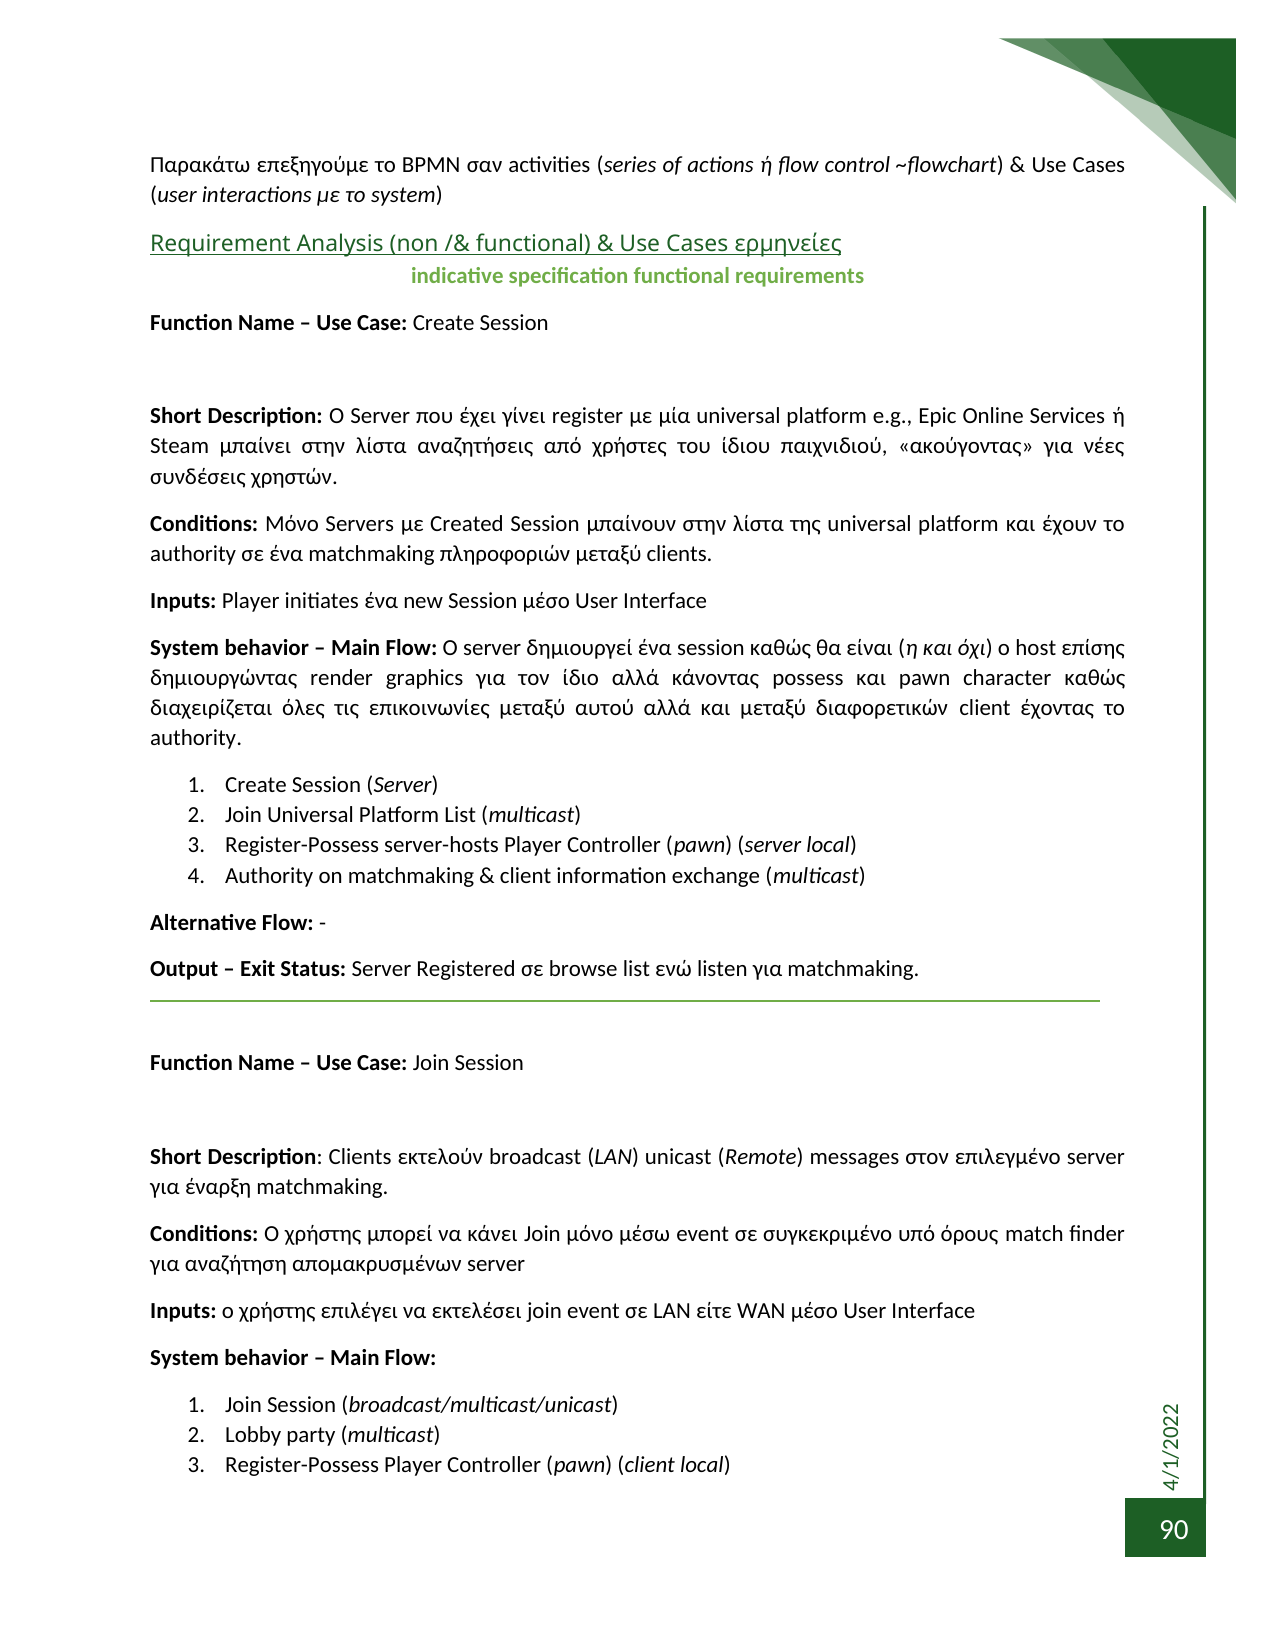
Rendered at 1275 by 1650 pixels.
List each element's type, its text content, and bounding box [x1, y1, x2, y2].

text Function Name – Use Case: Join Session [150, 1048, 1125, 1076]
text Output – Exit Status: Server Registered σε browse list ενώ listen για matchmaking. [150, 954, 1125, 983]
list Authority on matchmaking & client information exchange (multicast) [187, 861, 1125, 889]
text Short Description: Clients εκτελούν broadcast (LAN) unicast (Remote) messages στον επιλεγμένο server για έναρξη matchmaking. [150, 1142, 1125, 1200]
text indicative specification functional requirements [150, 261, 1125, 289]
text Παρακάτω επεξηγούμε το BPMN σαν activities (series of actions ή flow control ~flowchart) & Use Cases (user interactions με το system) [150, 150, 1125, 208]
text Conditions: Μόνο Servers με Created Session μπαίνουν στην λίστα της universal platform και έχουν το authority σε ένα matchmaking πληροφοριών μεταξύ clients. [150, 509, 1125, 567]
list Join Session (broadcast/multicast/unicast) [187, 1390, 1125, 1418]
text Inputs: ο χρήστης επιλέγει να εκτελέσει join event σε LAN είτε WAN μέσο User Interface [150, 1296, 1125, 1324]
text Short Description: Ο Server που έχει γίνει register με μία universal platform e.g., Epic Online Services ή Steam μπαίνει στην λίστα αναζητήσεις από χρήστες του ίδιου παιχνιδιού, «ακούγοντας» για νέες συνδέσεις χρηστών. [150, 401, 1125, 490]
list Register-Possess server-hosts Player Controller (pawn) (server local) [187, 831, 1125, 859]
subtitle Requirement Analysis (non /& functional) & Use Cases ερμηνείες [150, 227, 1125, 258]
list Register-Possess Player Controller (pawn) (client local) [187, 1450, 1125, 1478]
text Conditions: Ο χρήστης μπορεί να κάνει Join μόνο μέσω event σε συγκεκριμένο υπό όρους match finder για αναζήτηση απομακρυσμένων server [150, 1219, 1125, 1277]
text Function Name – Use Case: Create Session [150, 308, 1125, 336]
list Lobby party (multicast) [187, 1420, 1125, 1448]
text Alternative Flow: - [150, 908, 1125, 936]
text System behavior – Main Flow: [150, 1343, 1125, 1371]
list Create Session (Server) [187, 770, 1125, 798]
picture [997, 38, 1236, 204]
text Inputs: Player initiates ένα new Session μέσο User Interface [150, 586, 1125, 614]
text System behavior – Main Flow: Ο server δημιουργεί ένα session καθώς θα είναι (η και όχι) ο host επίσης δημιουργώντας render graphics για τον ίδιο αλλά κάνοντας possess και pawn character καθώς διαχειρίζεται όλες τις επικοινωνίες μεταξύ αυτού αλλά και μεταξύ διαφορετικών client έχοντας το authority. [150, 633, 1125, 751]
list Join Universal Platform List (multicast) [187, 800, 1125, 828]
